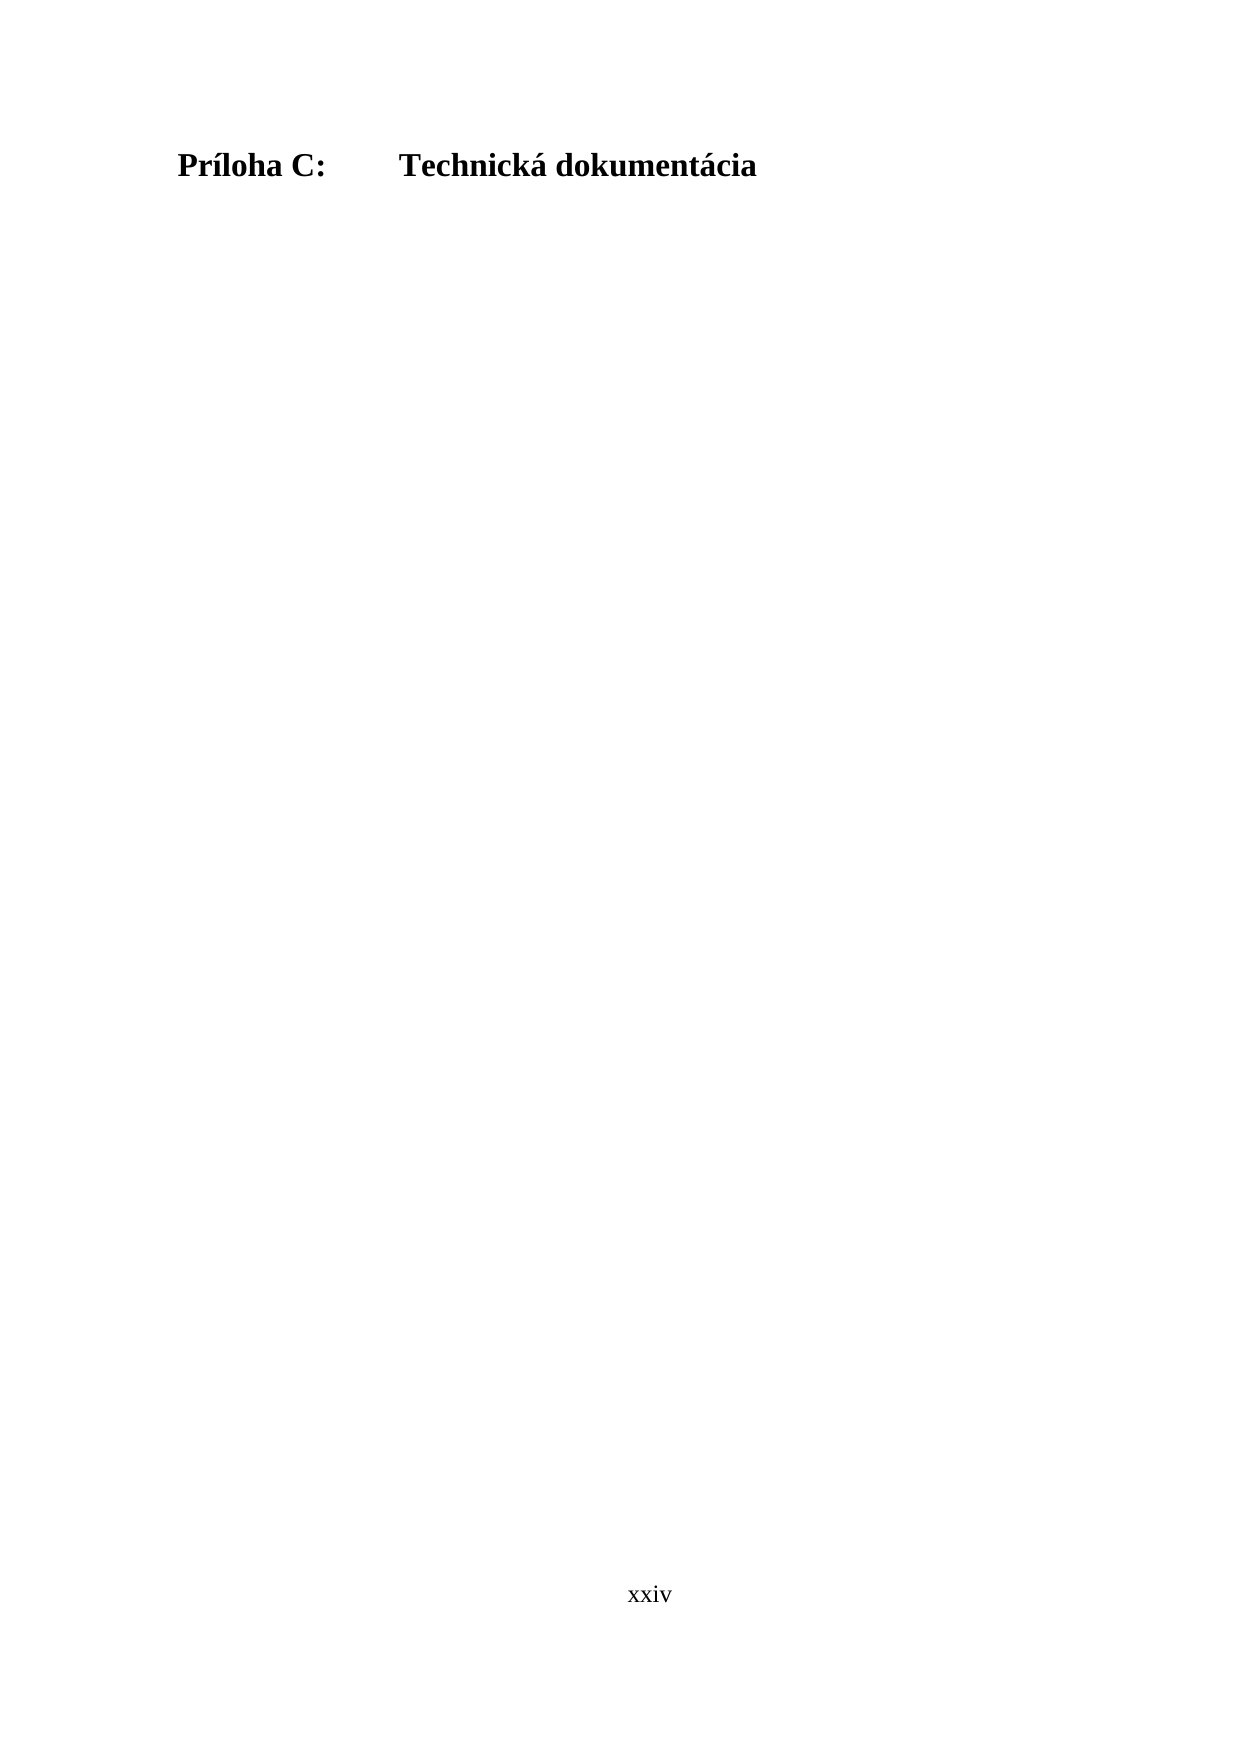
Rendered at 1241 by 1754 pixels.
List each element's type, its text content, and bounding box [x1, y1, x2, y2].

text Technická dokumentácia [177, 146, 1122, 184]
